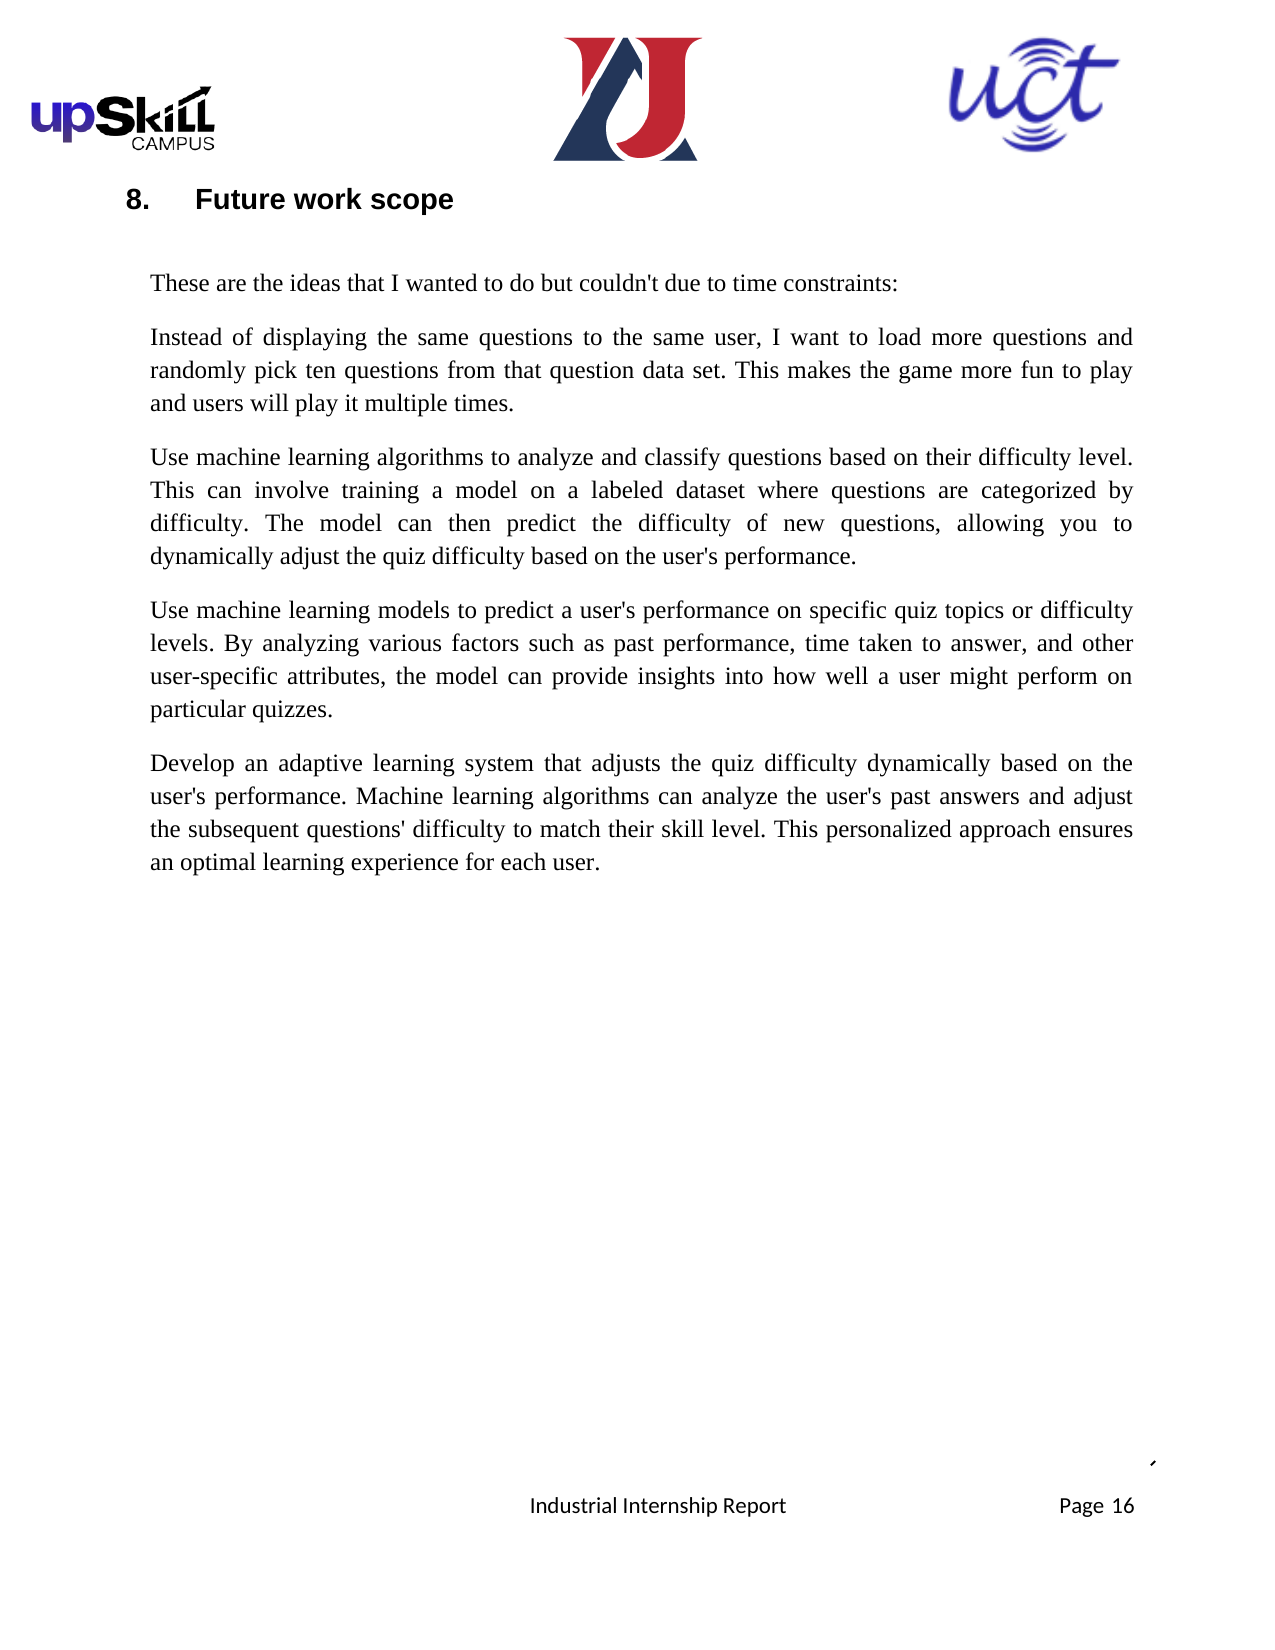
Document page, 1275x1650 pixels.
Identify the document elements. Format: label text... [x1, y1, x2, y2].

picture [946, 28, 1125, 154]
picture [553, 37, 703, 161]
text Instead of displaying the same questions to the same user, I want to load more questions and randomly pick ten questions from that question data set. This makes the game more fun to play and users will play it multiple times. [150, 322, 1134, 417]
text Develop an adaptive learning system that adjusts the quiz difficulty dynamically based on the user's performance. Machine learning algorithms can analyze the user's past answers and adjust the subsequent questions' difficulty to match their skill level. This personalized approach ensures an optimal learning experience for each user. [150, 748, 1134, 876]
subtitle Future work scope [150, 182, 1134, 215]
text These are the ideas that I wanted to do but couldn't due to time constraints: [150, 268, 1134, 297]
picture [0, 74, 246, 154]
text Use machine learning algorithms to analyze and classify questions based on their difficulty level. This can involve training a model on a labeled dataset where questions are categorized by difficulty. The model can then predict the difficulty of new questions, allowing you to dynamically adjust the quiz difficulty based on the user's performance. [150, 442, 1134, 570]
text Use machine learning models to predict a user's performance on specific quiz topics or difficulty levels. By analyzing various factors such as past performance, time taken to answer, and other user-specific attributes, the model can provide insights into how well a user might perform on particular quizzes. [150, 595, 1134, 723]
